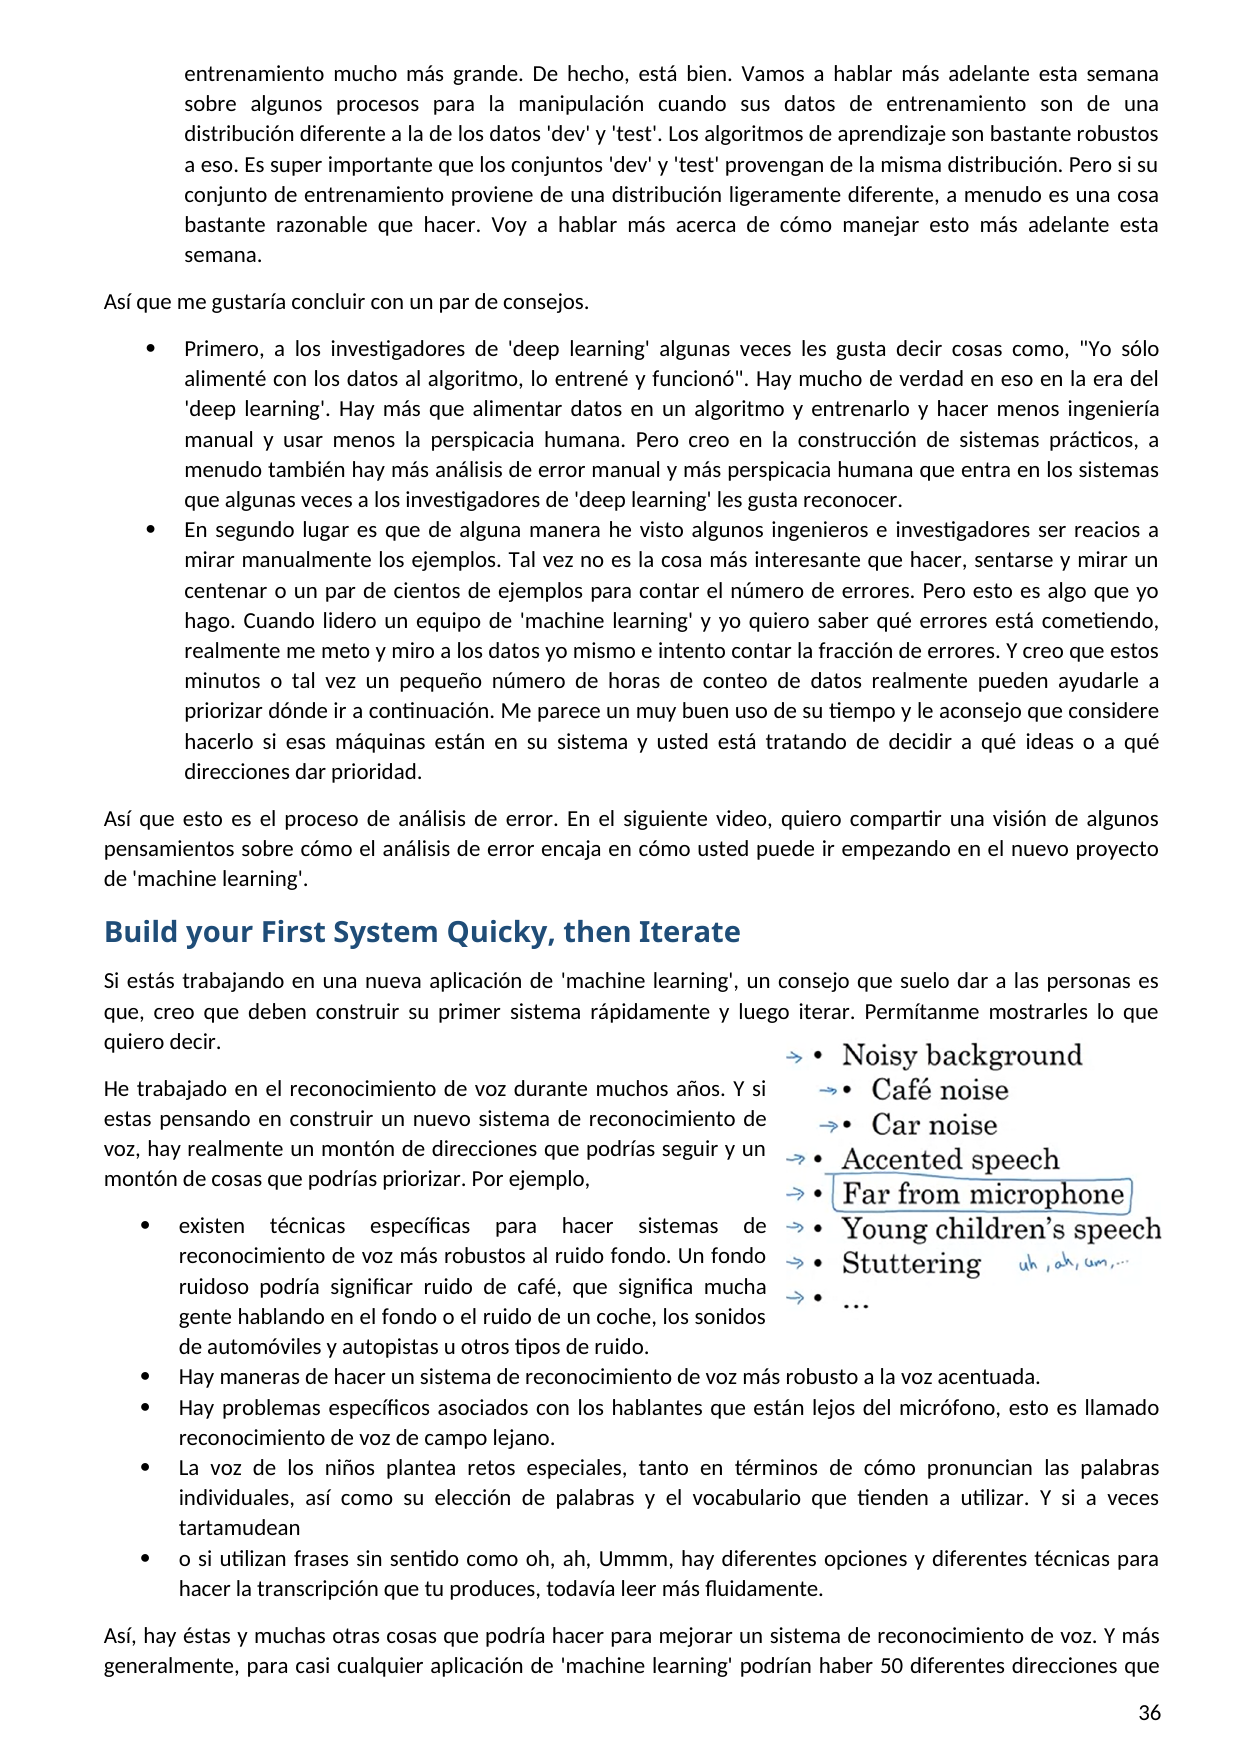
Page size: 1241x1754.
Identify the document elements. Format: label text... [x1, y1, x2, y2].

list La voz de los niños plantea retos especiales, tanto en términos de cómo pronuncian las palabras individuales, así como su elección de palabras y el vocabulario que tienden a utilizar. Y si a veces tartamudean [141, 1453, 1161, 1541]
subtitle Build your First System Quicky, then Iterate [103, 911, 1161, 951]
picture [786, 1028, 1162, 1320]
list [184, 59, 1161, 268]
list En segundo lugar es que de alguna manera he visto algunos ingenieros e investigadores ser reacios a mirar manualmente los ejemplos. Tal vez no es la cosa más interesante que hacer, sentarse y mirar un centenar o un par de cientos de ejemplos para contar el número de errores. Pero esto es algo que yo hago. Cuando lidero un equipo de 'machine learning' y yo quiero saber qué errores está cometiendo, realmente me meto y miro a los datos yo mismo e intento contar la fracción de errores. Y creo que estos minutos o tal vez un pequeño número de horas de conteo de datos realmente pueden ayudarle a priorizar dónde ir a continuación. Me parece un muy buen uso de su tiempo y le aconsejo que considere hacerlo si esas máquinas están en su sistema y usted está tratando de decidir a qué ideas o a qué direcciones dar prioridad. [147, 515, 1161, 785]
list Hay maneras de hacer un sistema de reconocimiento de voz más robusto a la voz acentuada. [141, 1362, 1161, 1390]
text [103, 1621, 1161, 1679]
list Primero, a los investigadores de 'deep learning' algunas veces les gusta decir cosas como, "Yo sólo alimenté con los datos al algoritmo, lo entrené y funcionó". Hay mucho de verdad en eso en la era del 'deep learning'. Hay más que alimentar datos en un algoritmo y entrenarlo y hacer menos ingeniería manual y usar menos la perspicacia humana. Pero creo en la construcción de sistemas prácticos, a menudo también hay más análisis de error manual y más perspicacia humana que entra en los sistemas que algunas veces a los investigadores de 'deep learning' les gusta reconocer. [147, 334, 1161, 513]
list Hay problemas específicos asociados con los hablantes que están lejos del micrófono, esto es llamado reconocimiento de voz de campo lejano. [141, 1393, 1161, 1451]
text Así que esto es el proceso de análisis de error. En el siguiente video, quiero compartir una visión de algunos pensamientos sobre cómo el análisis de error encaja en cómo usted puede ir empezando en el nuevo proyecto de 'machine learning'. [103, 804, 1161, 892]
list o si utilizan frases sin sentido como oh, ah, Ummm, hay diferentes opciones y diferentes técnicas para hacer la transcripción que tu produces, todavía leer más fluidamente. [141, 1544, 1161, 1602]
text Si estás trabajando en una nueva aplicación de 'machine learning', un consejo que suelo dar a las personas es que, creo que deben construir su primer sistema rápidamente y luego iterar. Permítanme mostrarles lo que quiero decir. [103, 967, 1161, 1055]
text He trabajado en el reconocimiento de voz durante muchos años. Y si estas pensando en construir un nuevo sistema de reconocimiento de voz, hay realmente un montón de direcciones que podrías seguir y un montón de cosas que podrías priorizar. Por ejemplo, [103, 1074, 786, 1192]
list existen técnicas específicas para hacer sistemas de reconocimiento de voz más robustos al ruido fondo. Un fondo ruidoso podría significar ruido de café, que significa mucha gente hablando en el fondo o el ruido de un coche, los sonidos de automóviles y autopistas u otros tipos de ruido. [141, 1211, 1161, 1360]
text Así que me gustaría concluir con un par de consejos. [103, 287, 1161, 315]
